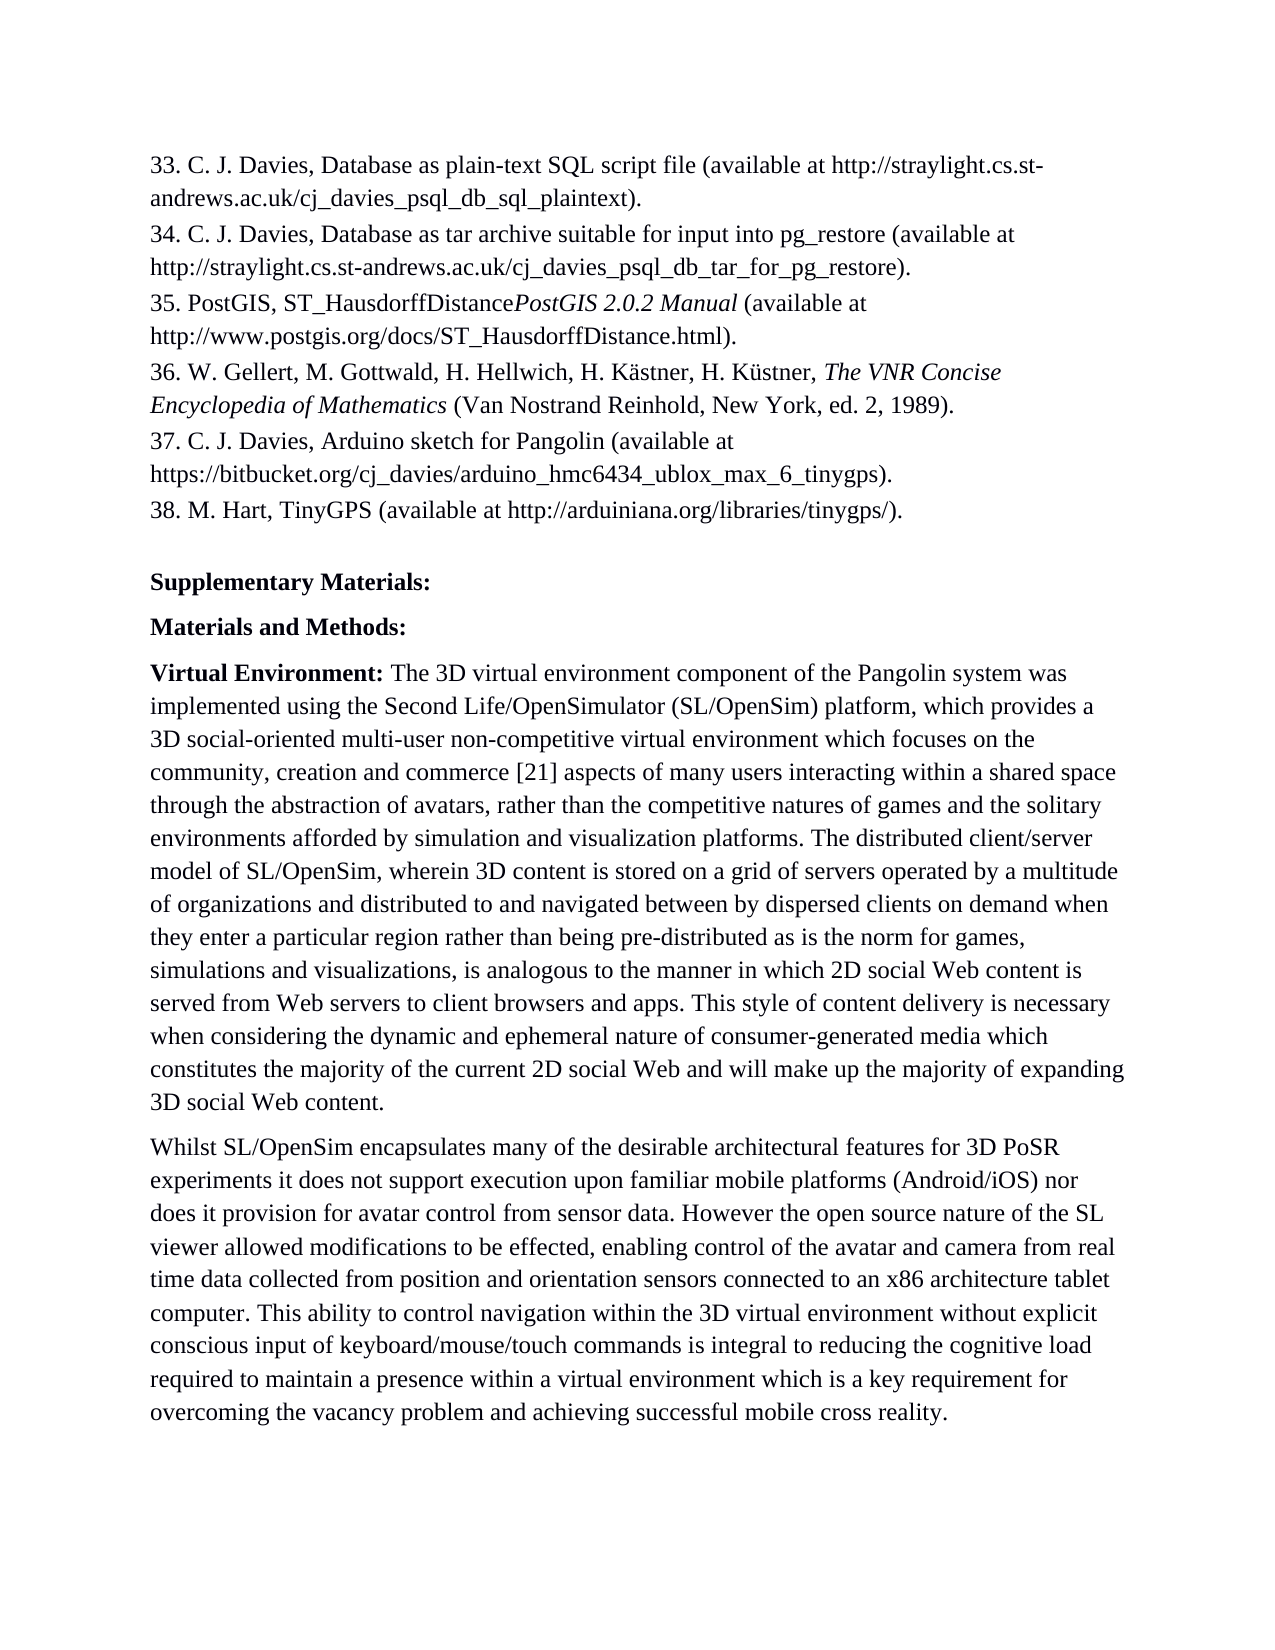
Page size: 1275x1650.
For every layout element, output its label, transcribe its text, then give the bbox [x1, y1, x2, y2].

text 37. C. J. Davies, Arduino sketch for Pangolin (available at https://bitbucket.org/cj_davies/arduino_hmc6434_ublox_max_6_tinygps). [150, 426, 1125, 488]
text Supplementary Materials: [150, 567, 1125, 595]
text 34. C. J. Davies, Database as tar archive suitable for input into pg_restore (available at http://straylight.cs.st-andrews.ac.uk/cj_davies_psql_db_tar_for_pg_restore). [150, 219, 1125, 281]
text Virtual Environment: The 3D virtual environment component of the Pangolin system was implemented using the Second Life/OpenSimulator (SL/OpenSim) platform, which provides a 3D social-oriented multi-user non-competitive virtual environment which focuses on the community, creation and commerce [21] aspects of many users interacting within a shared space through the abstraction of avatars, rather than the competitive natures of games and the solitary environments afforded by simulation and visualization platforms. The distributed client/server model of SL/OpenSim, wherein 3D content is stored on a grid of servers operated by a multitude of organizations and distributed to and navigated between by dispersed clients on demand when they enter a particular region rather than being pre-distributed as is the norm for games, simulations and visualizations, is analogous to the manner in which 2D social Web content is served from Web servers to client browsers and apps. This style of content delivery is necessary when considering the dynamic and ephemeral nature of consumer-generated media which constitutes the majority of the current 2D social Web and will make up the majority of expanding 3D social Web content. [150, 658, 1125, 1116]
text 33. C. J. Davies, Database as plain-text SQL script file (available at http://straylight.cs.st-andrews.ac.uk/cj_davies_psql_db_sql_plaintext). [150, 150, 1125, 212]
text 36. W. Gellert, M. Gottwald, H. Hellwich, H. Kästner, H. Küstner, The VNR Concise Encyclopedia of Mathematics (Van Nostrand Reinhold, New York, ed. 2, 1989). [150, 357, 1125, 419]
text Materials and Methods: [150, 612, 1125, 641]
text 38. M. Hart, TinyGPS (available at http://arduiniana.org/libraries/tinygps/). [150, 495, 1125, 523]
text 35. PostGIS, ST_HausdorffDistancePostGIS 2.0.2 Manual (available at http://www.postgis.org/docs/ST_HausdorffDistance.html). [150, 288, 1125, 350]
text Whilst SL/OpenSim encapsulates many of the desirable architectural features for 3D PoSR experiments it does not support execution upon familiar mobile platforms (Android/iOS) nor does it provision for avatar control from sensor data. However the open source nature of the SL viewer allowed modifications to be effected, enabling control of the avatar and camera from real time data collected from position and orientation sensors connected to an x86 architecture tablet computer. This ability to control navigation within the 3D virtual environment without explicit conscious input of keyboard/mouse/touch commands is integral to reducing the cognitive load required to maintain a presence within a virtual environment which is a key requirement for overcoming the vacancy problem and achieving successful mobile cross reality. [150, 1132, 1125, 1425]
